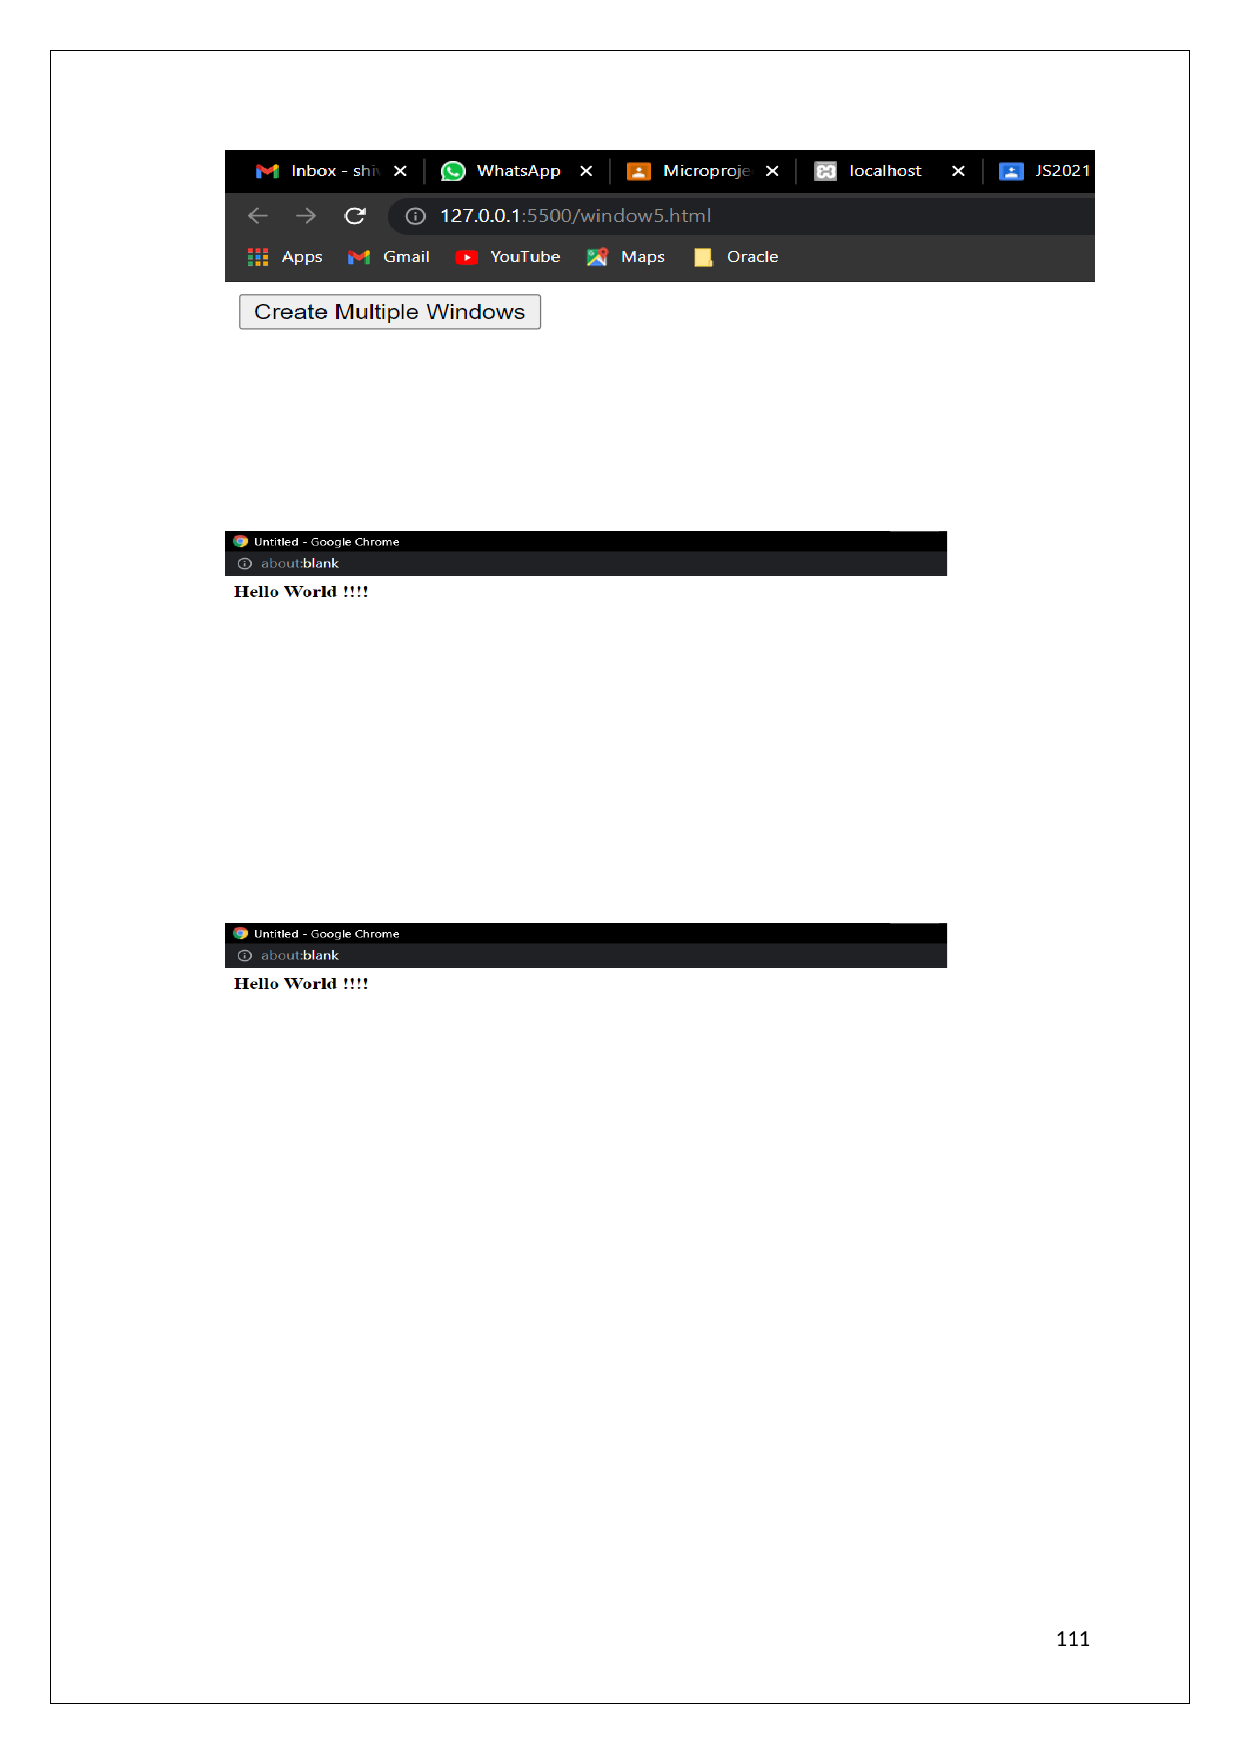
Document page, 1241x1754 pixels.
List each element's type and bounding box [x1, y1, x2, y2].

picture [225, 923, 948, 1313]
picture [225, 150, 1095, 530]
picture [225, 531, 948, 921]
